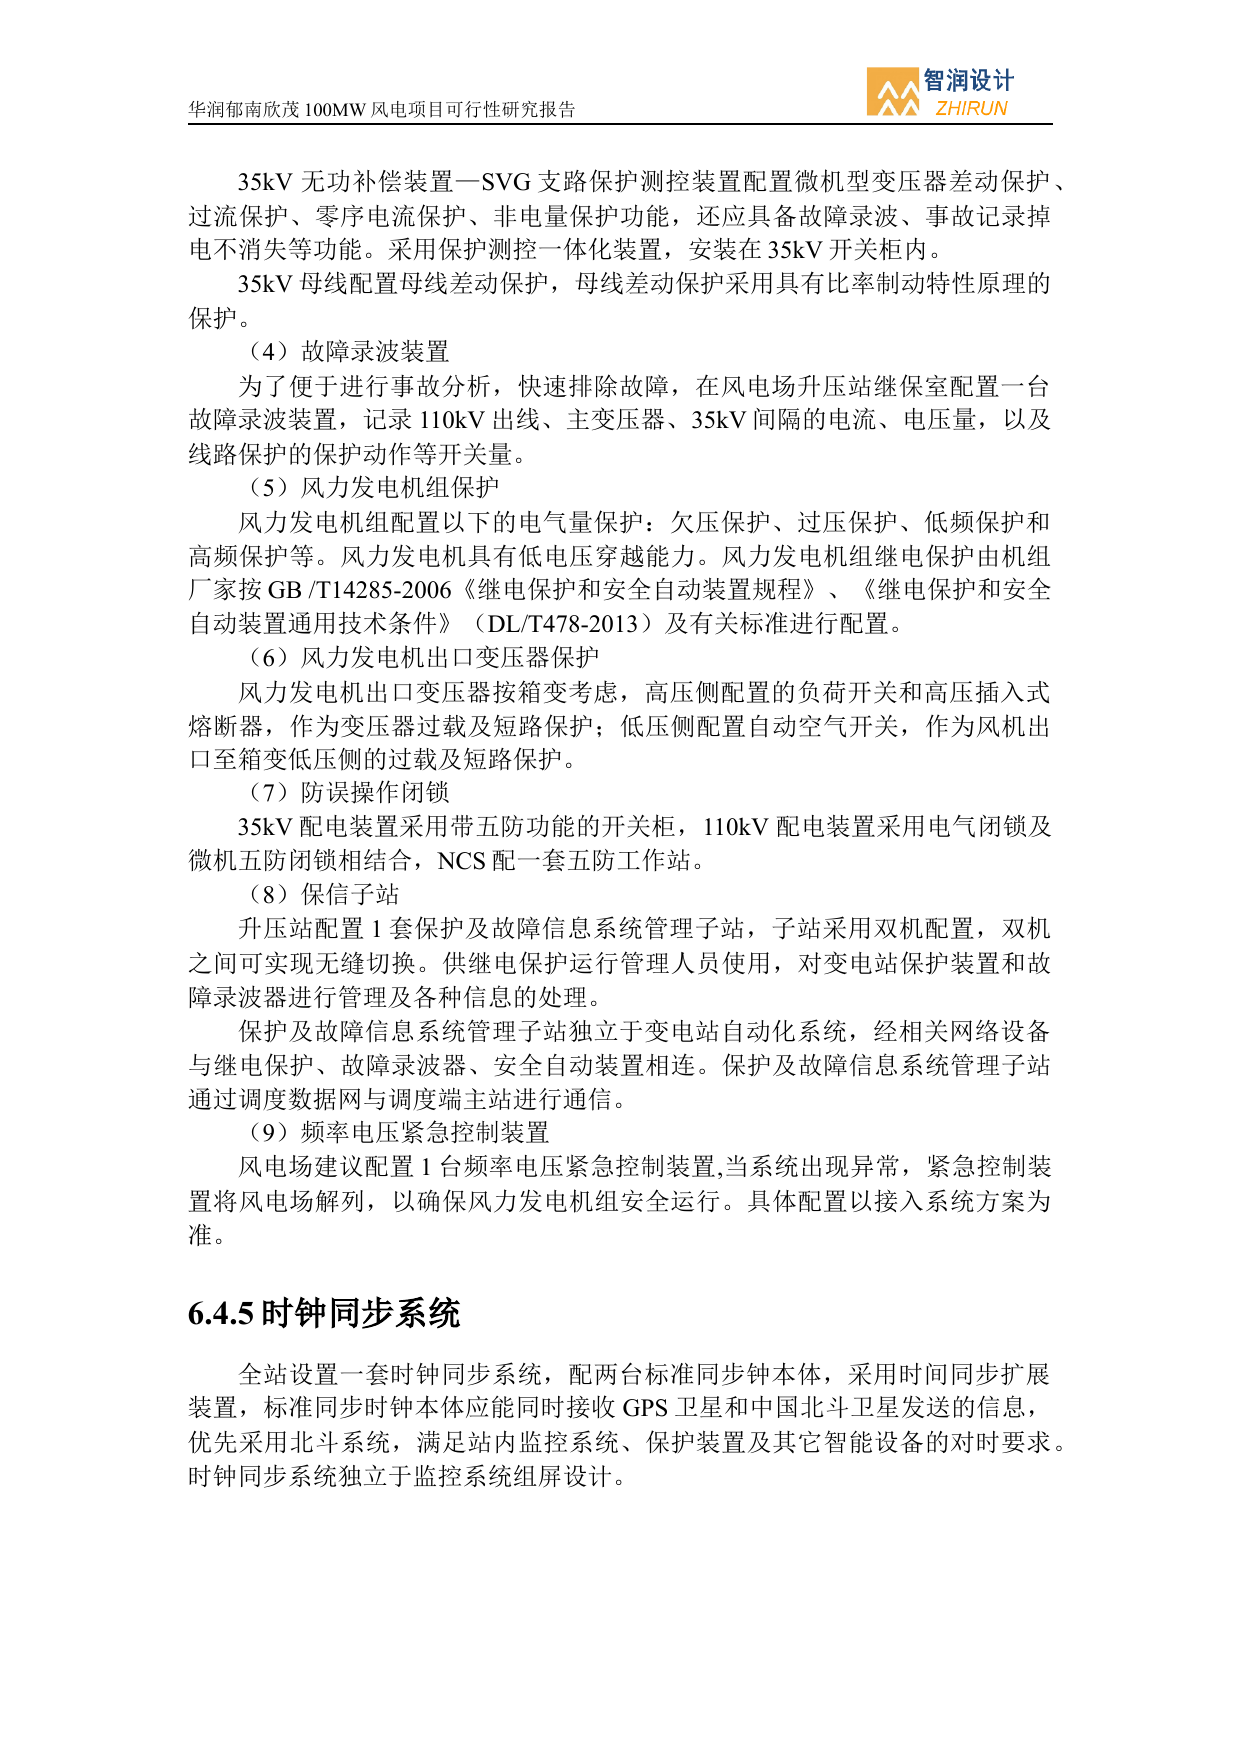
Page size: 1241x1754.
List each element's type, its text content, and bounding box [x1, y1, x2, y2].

text 35kV母线配置母线差动保护，母线差动保护采用具有比率制动特性原理的保护。 [187, 266, 1053, 334]
text （7）防误操作闭锁 [187, 775, 1053, 809]
text （4）故障录波装置 [187, 334, 1053, 368]
picture [866, 65, 1014, 117]
text （6）风力发电机出口变压器保护 [187, 639, 1053, 673]
text （9）频率电压紧急控制装置 [187, 1115, 1053, 1149]
text 风电场建议配置1台频率电压紧急控制装置,当系统出现异常，紧急控制装置将风电场解列，以确保风力发电机组安全运行。具体配置以接入系统方案为准。 [187, 1149, 1053, 1251]
text 35kV配电装置采用带五防功能的开关柜，110kV 配电装置采用电气闭锁及微机五防闭锁相结合，NCS配一套五防工作站。 [187, 809, 1053, 877]
text 全站设置一套时钟同步系统，配两台标准同步钟本体，采用时间同步扩展装置，标准同步时钟本体应能同时接收GPS卫星和中国北斗卫星发送的信息，优先采用北斗系统，满足站内监控系统、保护装置及其它智能设备的对时要求。时钟同步系统独立于监控系统组屏设计。 [187, 1356, 1053, 1491]
text 升压站配置1套保护及故障信息系统管理子站，子站采用双机配置，双机之间可实现无缝切换。供继电保护运行管理人员使用，对变电站保护装置和故障录波器进行管理及各种信息的处理。 [187, 911, 1053, 1013]
text 风力发电机组配置以下的电气量保护：欠压保护、过压保护、低频保护和高频保护等。风力发电机具有低电压穿越能力。风力发电机组继电保护由机组厂家按GB /T14285-2006《继电保护和安全自动装置规程》、《继电保护和安全自动装置通用技术条件》（DL/T478-2013）及有关标准进行配置。 [187, 503, 1053, 639]
text 35kV 无功补偿装置—SVG支路保护测控装置配置微机型变压器差动保护、过流保护、零序电流保护、非电量保护功能，还应具备故障录波、事故记录掉电不消失等功能。采用保护测控一体化装置，安装在35kV开关柜内。 [187, 164, 1053, 266]
text 6.4.5时钟同步系统 [187, 1278, 1053, 1346]
text 保护及故障信息系统管理子站独立于变电站自动化系统，经相关网络设备与继电保护、故障录波器、安全自动装置相连。保护及故障信息系统管理子站通过调度数据网与调度端主站进行通信。 [187, 1013, 1053, 1115]
text 风力发电机出口变压器按箱变考虑，高压侧配置的负荷开关和高压插入式熔断器，作为变压器过载及短路保护；低压侧配置自动空气开关，作为风机出口至箱变低压侧的过载及短路保护。 [187, 673, 1053, 775]
text 为了便于进行事故分析，快速排除故障，在风电场升压站继保室配置一台故障录波装置，记录110kV出线、主变压器、35kV间隔的电流、电压量，以及线路保护的保护动作等开关量。 [187, 368, 1053, 469]
text （8）保信子站 [187, 877, 1053, 911]
text （5）风力发电机组保护 [187, 469, 1053, 503]
